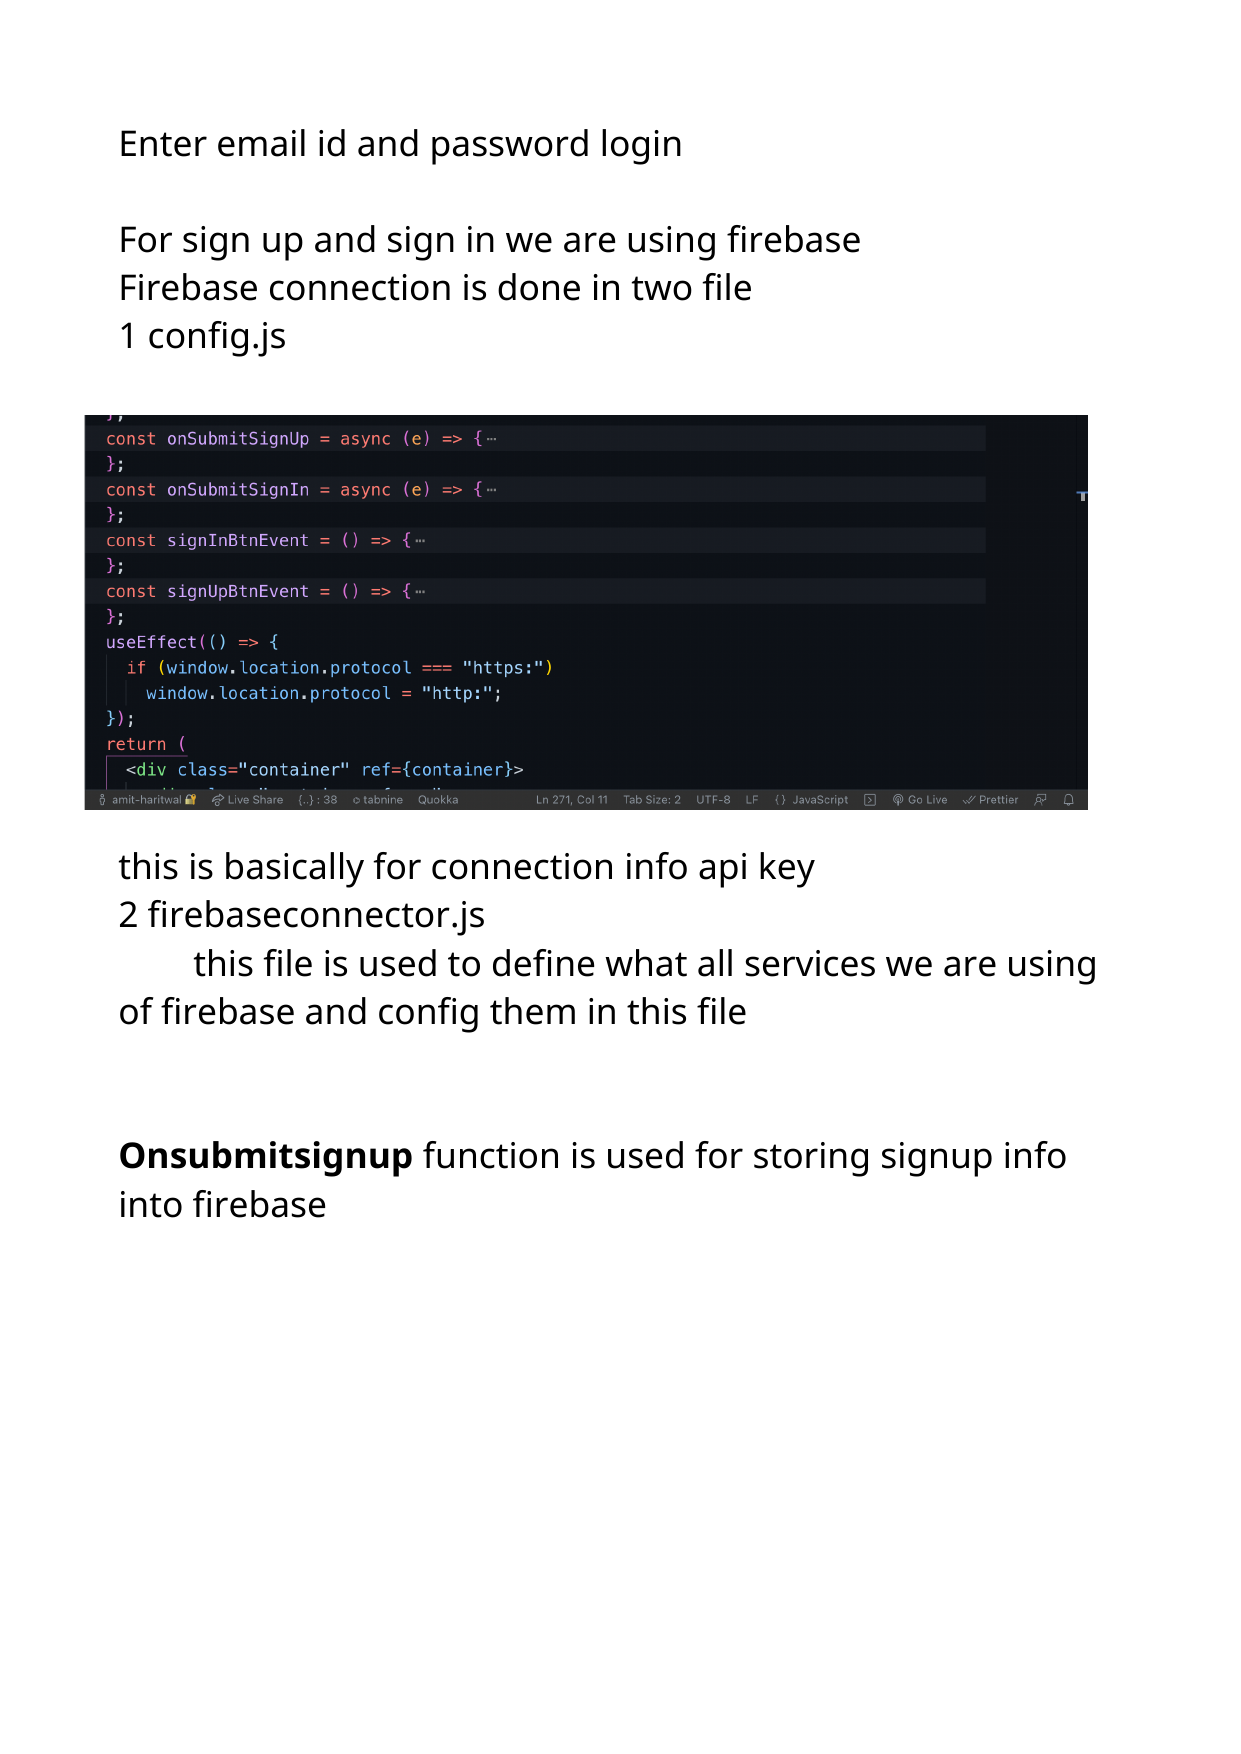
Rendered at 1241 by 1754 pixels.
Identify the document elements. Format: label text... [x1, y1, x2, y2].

text Firebase connection is done in two file [118, 263, 1122, 311]
text For sign up and sign in we are using firebase [118, 214, 1122, 263]
text Enter email id and password login [118, 118, 1122, 166]
picture [84, 415, 1088, 810]
text 1 config.js [118, 311, 1122, 359]
text 2 firebaseconnector.js [118, 890, 1122, 938]
text Onsubmitsignup function is used for storing signup info into firebase [118, 1131, 1122, 1227]
text this file is used to define what all services we are using of firebase and config them in this file [118, 938, 1122, 1034]
